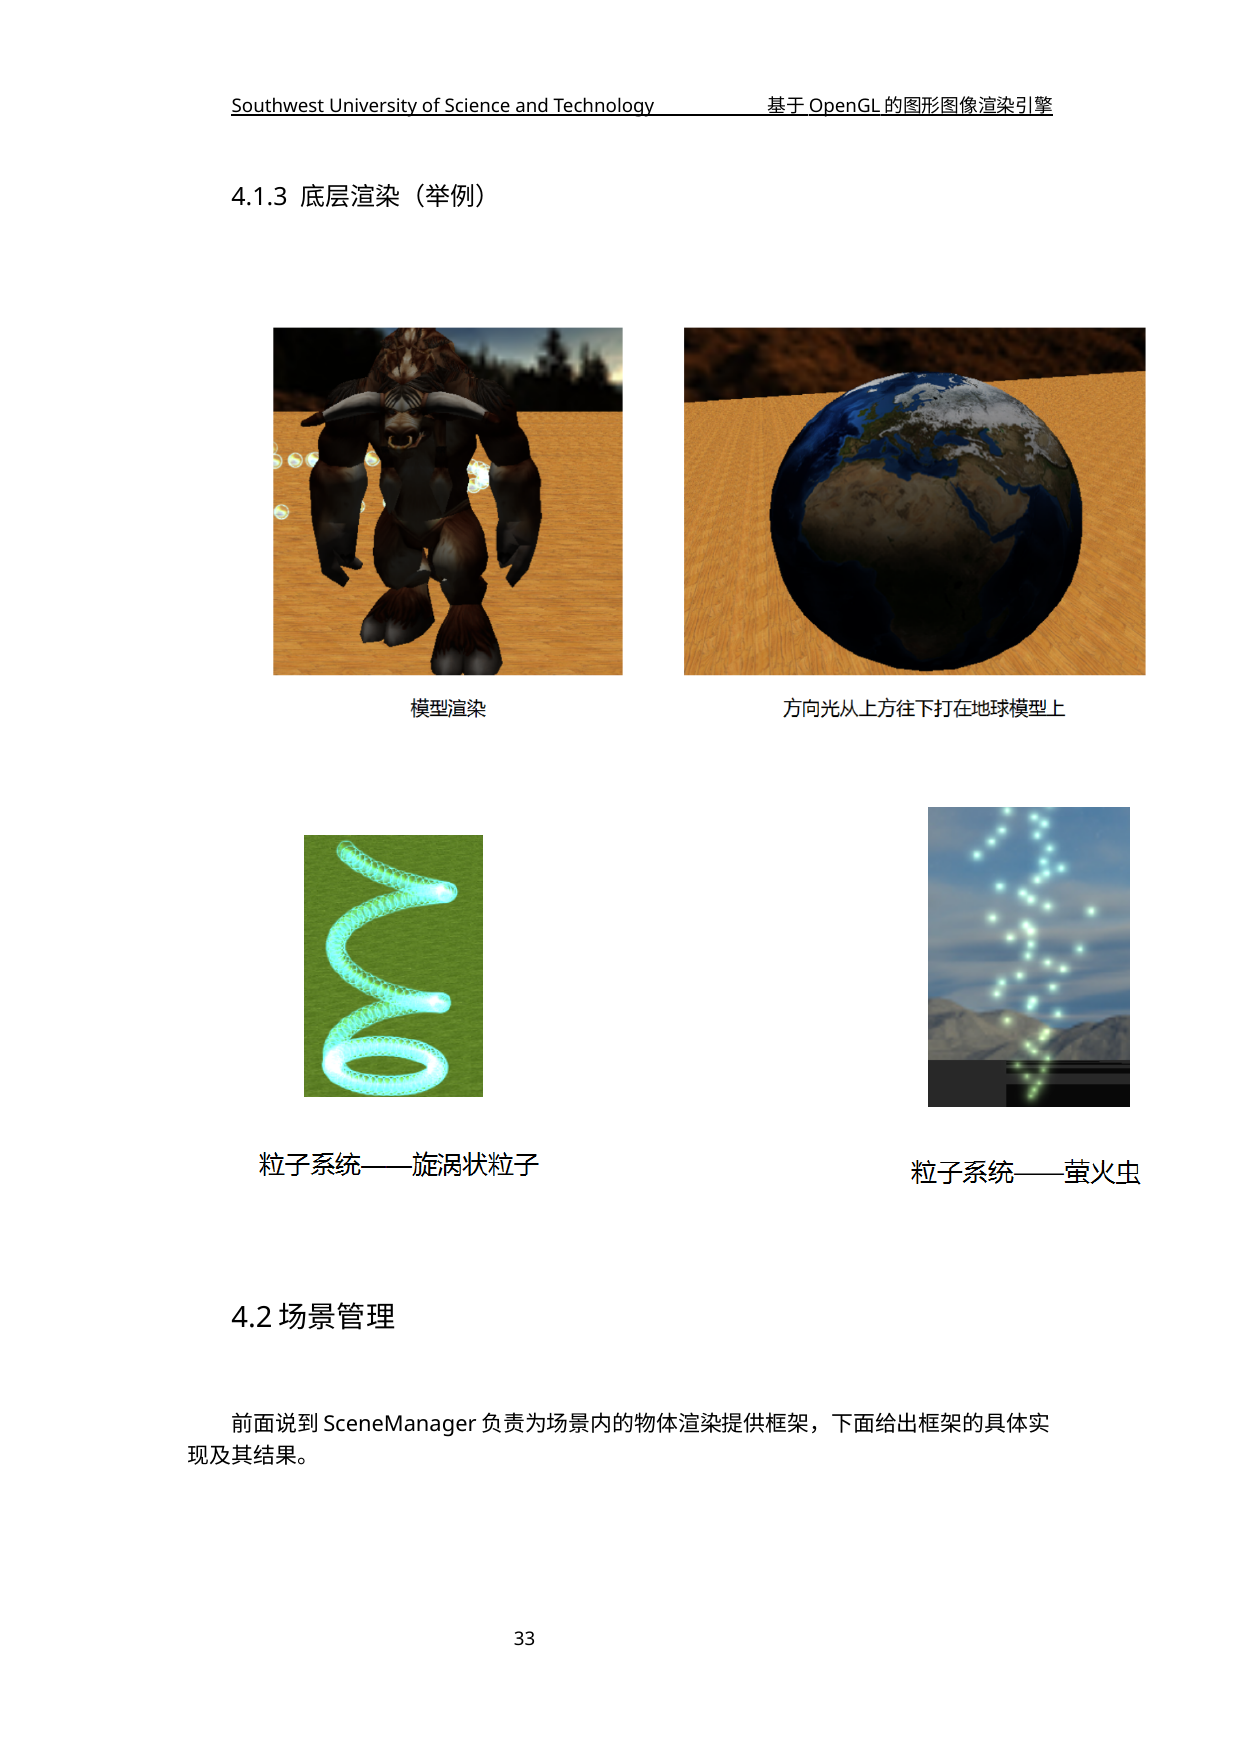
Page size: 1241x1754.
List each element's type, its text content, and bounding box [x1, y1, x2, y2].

text 前面说到SceneManager负责为场景内的物体渲染提供框架，下面给出框架的具体实现及其结果。 [187, 1405, 1053, 1470]
subtitle 4.2场景管理 [187, 1282, 1053, 1347]
picture [231, 288, 1158, 728]
subtitle 4.1.3 底层渲染（举例） [187, 162, 1053, 227]
picture [231, 750, 1159, 1207]
